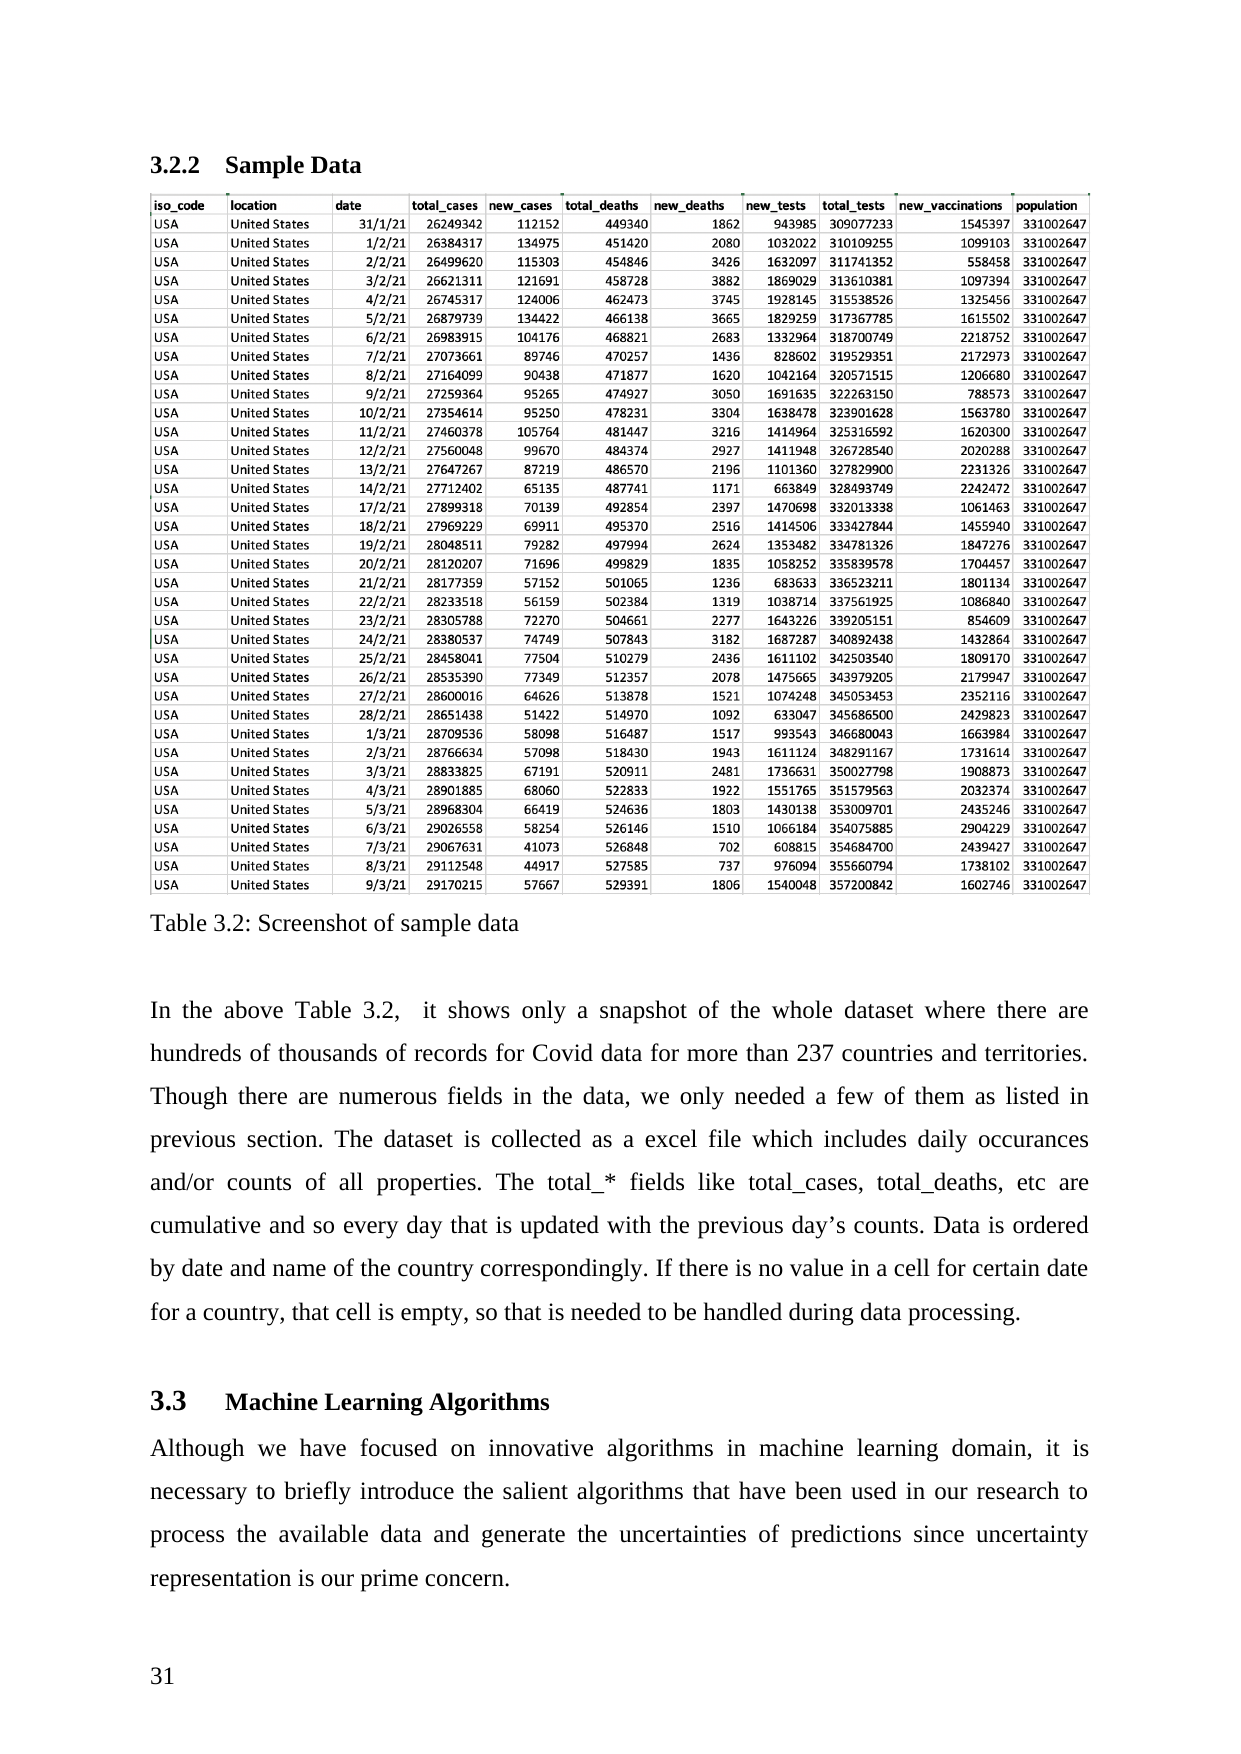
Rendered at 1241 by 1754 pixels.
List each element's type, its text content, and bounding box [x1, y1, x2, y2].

text Although we have focused on innovative algorithms in machine learning domain, it is necessary to briefly introduce the salient algorithms that have been used in our research to process the available data and generate the uncertainties of predictions since uncertainty representation is our prime concern. [150, 1433, 1090, 1591]
text In the above Table 3.2, it shows only a snapshot of the whole dataset where there are hundreds of thousands of records for Covid data for more than 237 countries and territories. Though there are numerous fields in the data, we only needed a few of them as listed in previous section. The dataset is collected as a excel file which includes daily occurances and/or counts of all properties. The total_* fields like total_cases, total_deaths, etc are cumulative and so every day that is updated with the previous day’s counts. Data is ordered by date and name of the country correspondingly. If there is no value in a cell for certain date for a country, that cell is empty, so that is needed to be handled during data processing. [150, 995, 1090, 1325]
text 3.2.2 Sample Data [150, 150, 1090, 179]
picture [150, 193, 1091, 895]
text 3.3 Machine Learning Algorithms [150, 1383, 1090, 1416]
text Table 3.2: Screenshot of sample data [150, 908, 1090, 937]
